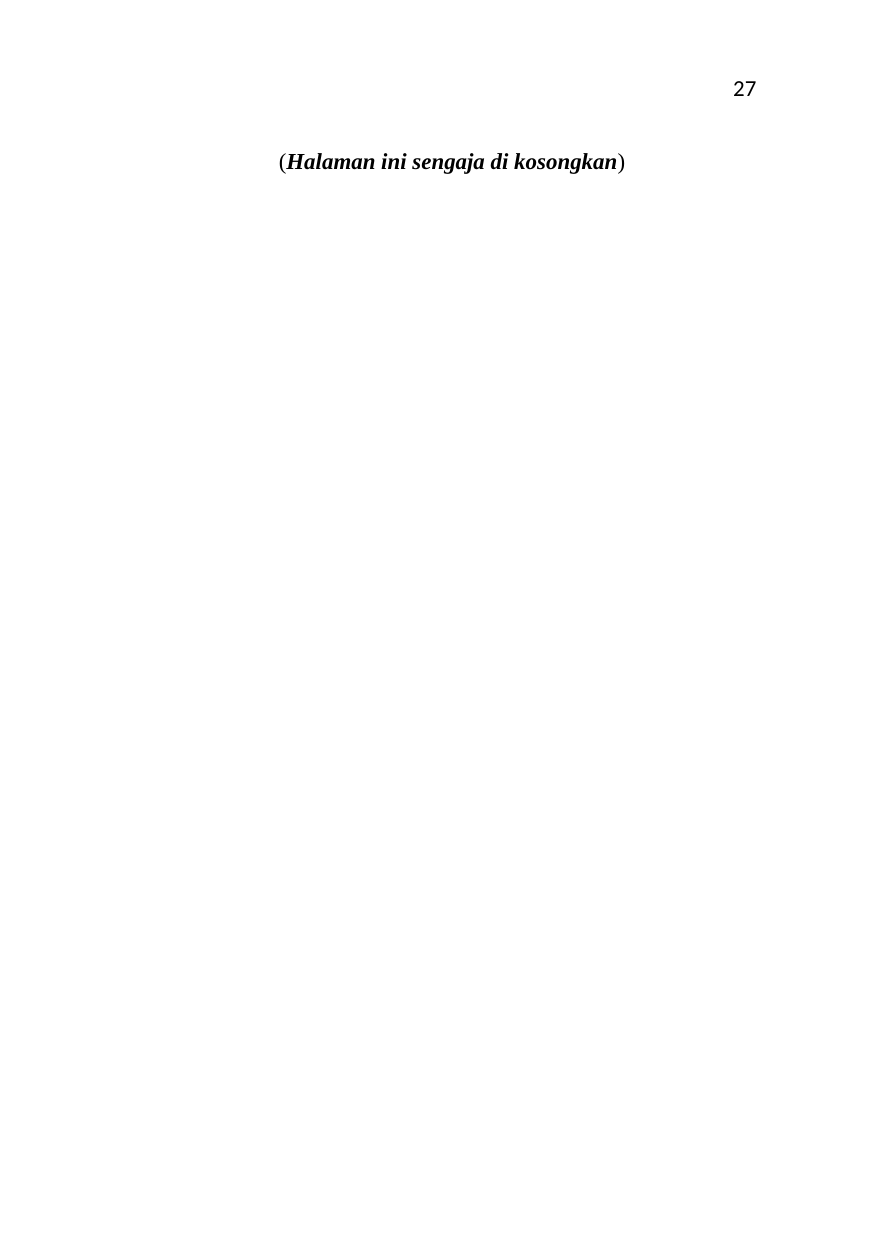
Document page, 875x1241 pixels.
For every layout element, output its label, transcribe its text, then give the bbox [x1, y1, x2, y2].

text (Halaman ini sengaja di kosongkan) [148, 148, 756, 174]
